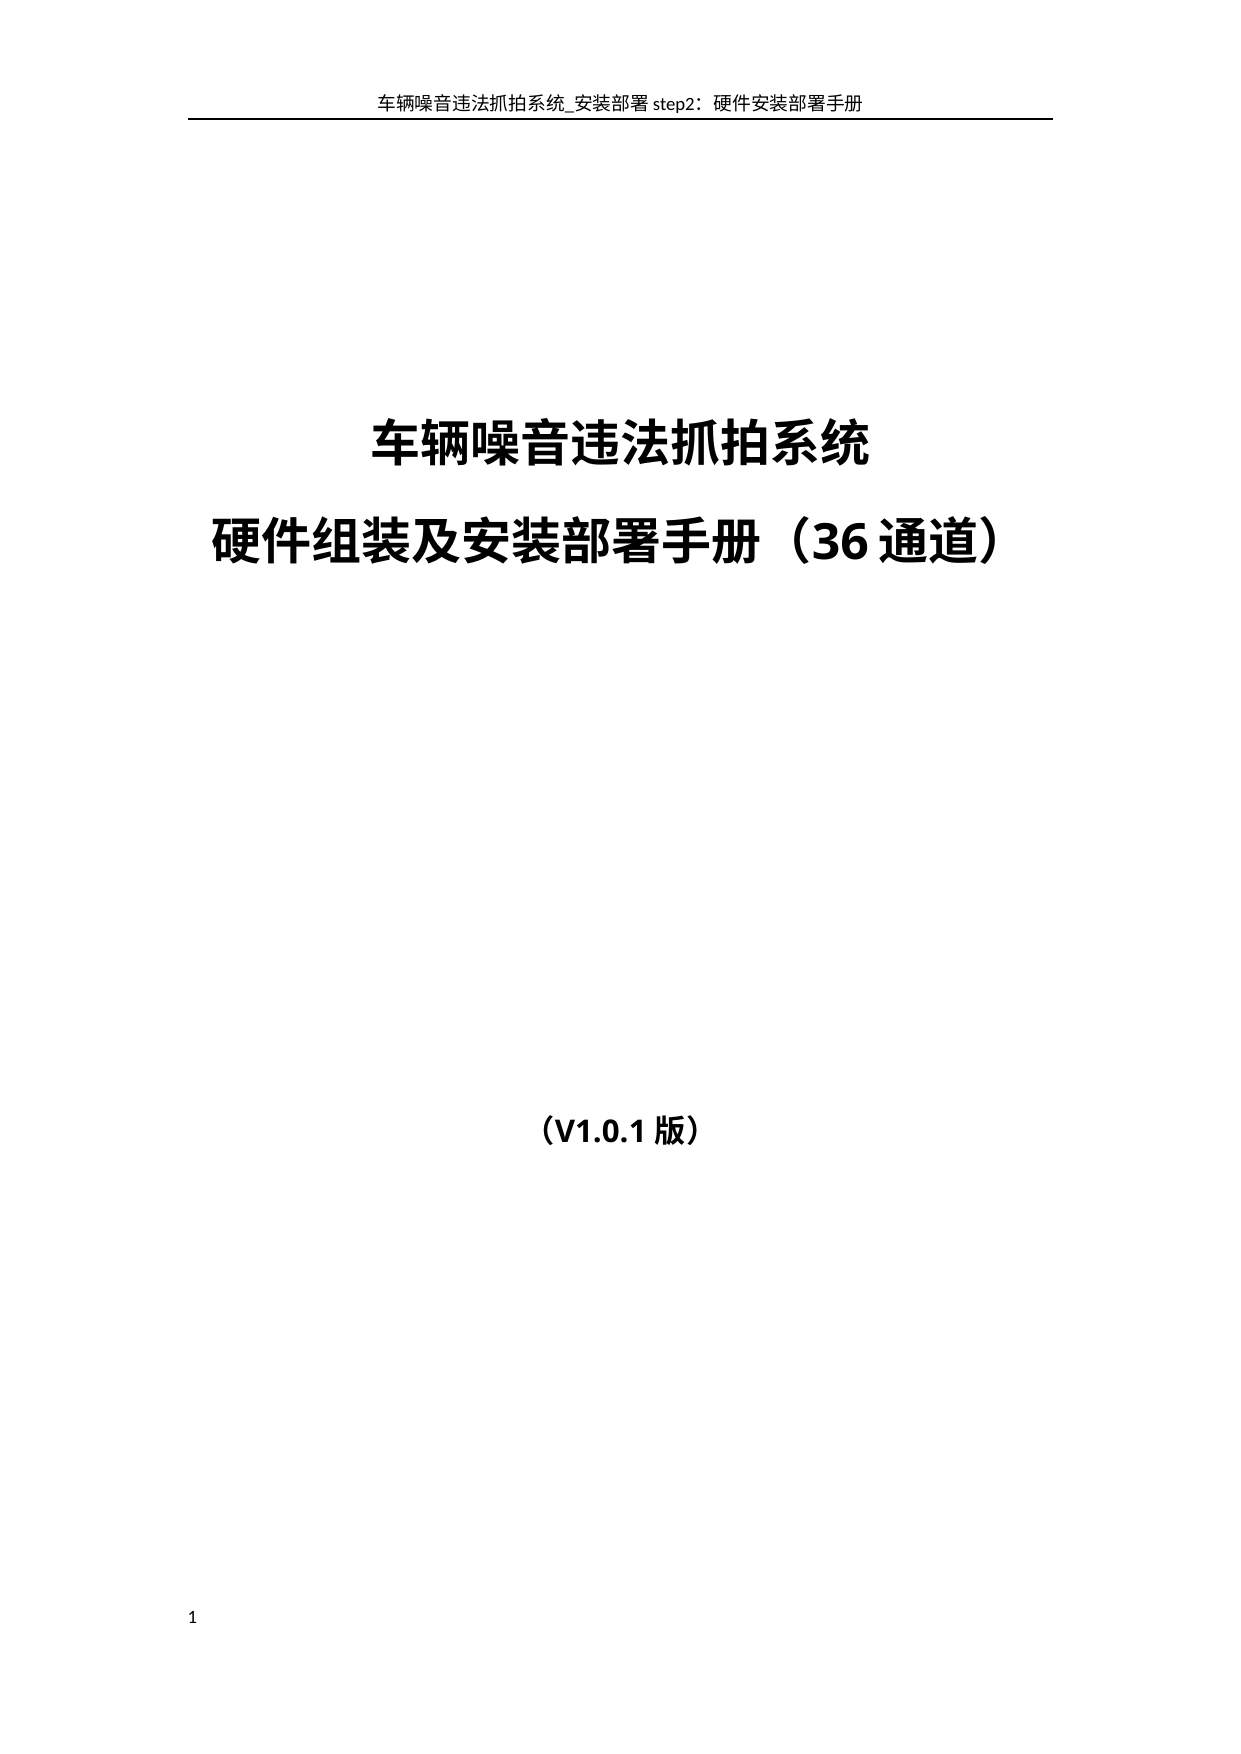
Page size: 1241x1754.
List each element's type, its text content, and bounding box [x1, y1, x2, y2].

text 硬件组装及安装部署手册（36通道） [187, 489, 1053, 586]
text （V1.0.1 版） [187, 1096, 1053, 1161]
text 车辆噪音违法抓拍系统 [187, 391, 1053, 489]
